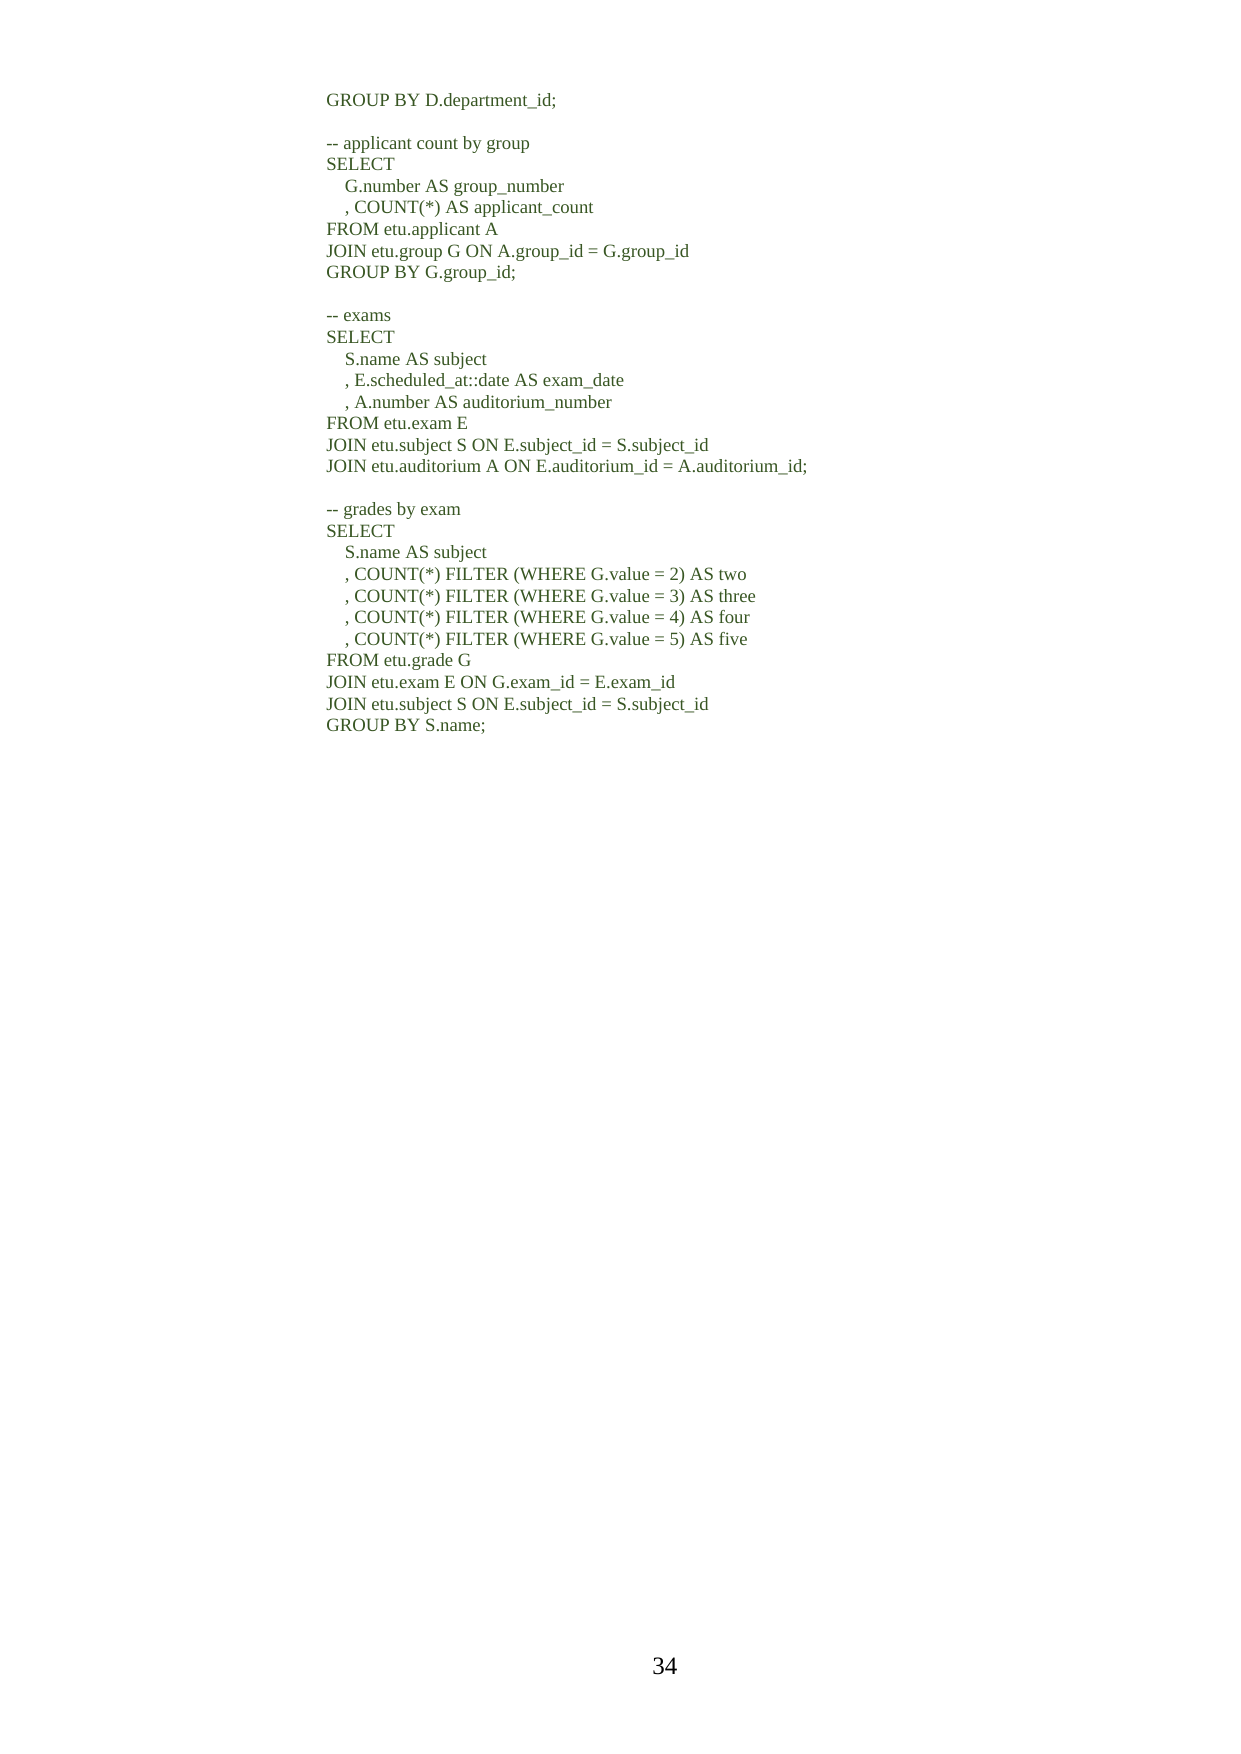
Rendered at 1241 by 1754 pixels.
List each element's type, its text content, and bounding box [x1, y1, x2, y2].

text , COUNT(*) FILTER (WHERE G.value = 4) AS four [326, 606, 1152, 628]
text , COUNT(*) FILTER (WHERE G.value = 3) AS three [326, 584, 1152, 606]
text G.number AS group_number [326, 175, 1152, 196]
text GROUP BY D.department_id; [326, 89, 1152, 110]
text S.name AS subject [326, 541, 1152, 563]
text , COUNT(*) FILTER (WHERE G.value = 2) AS two [326, 563, 1152, 584]
text JOIN etu.subject S ON E.subject_id = S.subject_id [326, 692, 1152, 714]
text JOIN etu.subject S ON E.subject_id = S.subject_id [326, 434, 1152, 455]
text GROUP BY S.name; [326, 714, 1152, 736]
text FROM etu.grade G [326, 649, 1152, 671]
text -- applicant count by group [326, 132, 1152, 153]
text FROM etu.exam E [326, 412, 1152, 434]
text -- exams [326, 304, 1152, 326]
text GROUP BY G.group_id; [326, 261, 1152, 283]
text , E.scheduled_at::date AS exam_date [326, 369, 1152, 391]
text JOIN etu.exam E ON G.exam_id = E.exam_id [326, 671, 1152, 692]
text , A.number AS auditorium_number [326, 391, 1152, 412]
text FROM etu.applicant A [326, 218, 1152, 239]
text SELECT [326, 520, 1152, 541]
text SELECT [326, 326, 1152, 347]
text JOIN etu.auditorium A ON E.auditorium_id = A.auditorium_id; [326, 455, 1152, 477]
text S.name AS subject [326, 347, 1152, 369]
text -- grades by exam [326, 498, 1152, 520]
text JOIN etu.group G ON A.group_id = G.group_id [326, 239, 1152, 261]
text , COUNT(*) AS applicant_count [326, 196, 1152, 218]
text , COUNT(*) FILTER (WHERE G.value = 5) AS five [326, 628, 1152, 649]
text SELECT [326, 153, 1152, 175]
